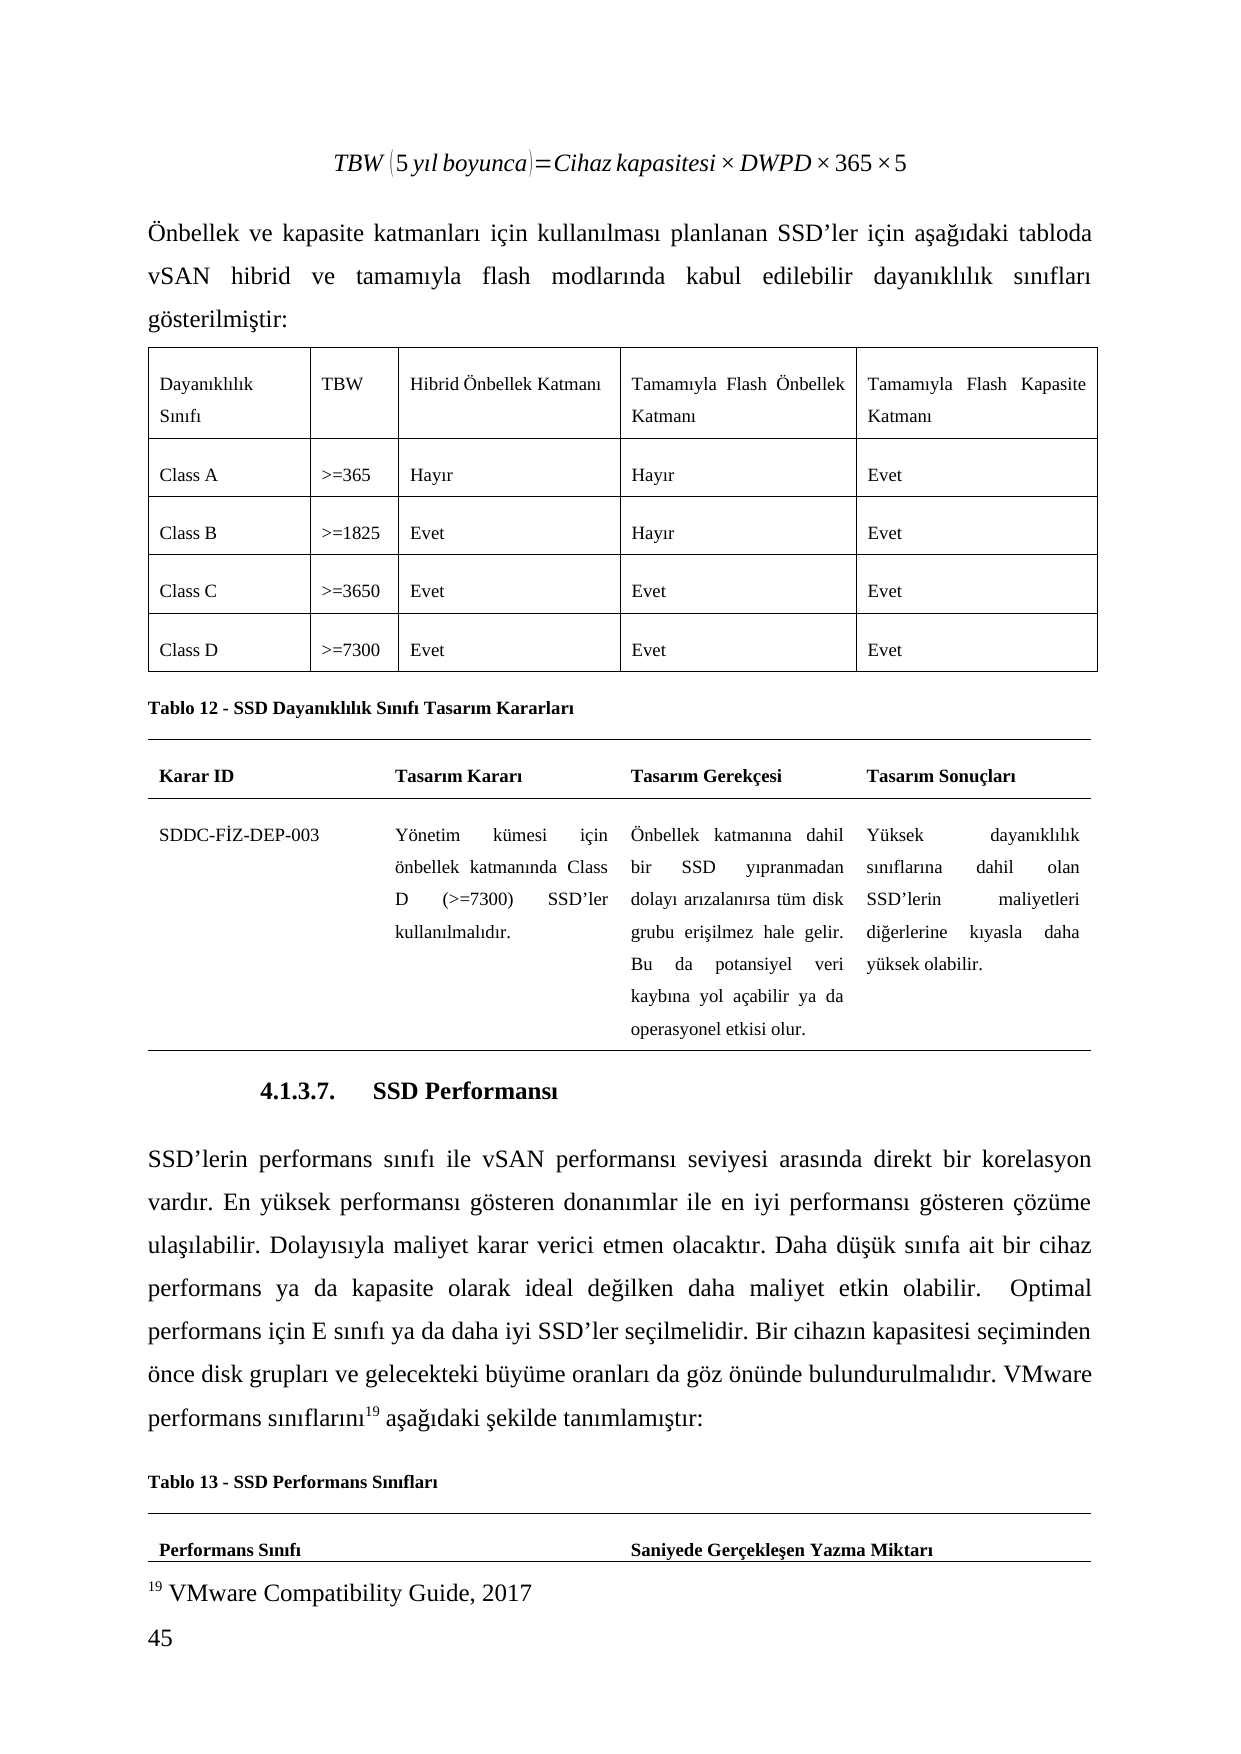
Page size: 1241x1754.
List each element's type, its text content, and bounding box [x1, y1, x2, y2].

table_cell Hayır [621, 439, 856, 496]
text Önbellek ve kapasite katmanları için kullanılması planlanan SSD’ler için aşağıdaki tabloda vSAN hibrid ve tamamıyla flash modlarında kabul edilebilir dayanıklılık sınıfları gösterilmiştir: [148, 218, 1093, 333]
table_header Karar ID [148, 740, 383, 798]
table_header Tasarım Kararı [384, 740, 619, 798]
text Tablo 12 - SSD Dayanıklılık Sınıfı Tasarım Kararları [148, 697, 1093, 718]
table_cell Evet [857, 439, 1097, 496]
table_header Tamamıyla Flash Önbellek Katmanı [621, 348, 856, 438]
table_cell Class A [149, 439, 310, 496]
table_cell Evet [621, 614, 856, 671]
table_cell Evet [857, 614, 1097, 671]
table_cell Evet [857, 555, 1097, 613]
table_cell Yönetim kümesi için önbellek katmanında Class D (>=7300) SSD’ler kullanılmalıdır. [384, 799, 619, 1050]
table_cell Evet [399, 555, 620, 613]
table_cell Class B [149, 497, 310, 554]
table_header Tasarım Gerekçesi [619, 740, 855, 798]
table_cell SDDC-FİZ-DEP-003 [148, 799, 383, 1050]
table_cell Yüksek dayanıklılık sınıflarına dahil olan SSD’lerin maliyetleri diğerlerine kıyasla daha yüksek olabilir. [855, 799, 1091, 1050]
table_header Dayanıklılık Sınıfı [149, 348, 310, 438]
table_cell Evet [621, 555, 856, 613]
table_cell >=365 [311, 439, 398, 496]
table_cell Class C [149, 555, 310, 613]
list SSD Performansı [260, 1076, 1093, 1104]
table_cell >=3650 [311, 555, 398, 613]
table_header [619, 1514, 1091, 1561]
table_cell >=7300 [311, 614, 398, 671]
table_header Tamamıyla Flash Kapasite Katmanı [857, 348, 1097, 438]
text SSD’lerin performans sınıfı ile vSAN performansı seviyesi arasında direkt bir korelasyon vardır. En yüksek performansı gösteren donanımlar ile en iyi performansı gösteren çözüme ulaşılabilir. Dolayısıyla maliyet karar verici etmen olacaktır. Daha düşük sınıfa ait bir cihaz performans ya da kapasite olarak ideal değilken daha maliyet etkin olabilir. Optimal performans için E sınıfı ya da daha iyi SSD’ler seçilmelidir. Bir cihazın kapasitesi seçiminden önce disk grupları ve gelecekteki büyüme oranları da göz önünde bulundurulmalıdır. VMware performans sınıflarını aşağıdaki şekilde tanımlamıştır: [148, 1144, 1093, 1431]
table_header Tasarım Sonuçları [855, 740, 1091, 798]
table_cell Hayır [399, 439, 620, 496]
table_header Performans Sınıfı [148, 1514, 619, 1561]
table_header TBW [311, 348, 398, 438]
table_cell Evet [857, 497, 1097, 554]
table_cell >=1825 [311, 497, 398, 554]
table_header Hibrid Önbellek Katmanı [399, 348, 620, 438]
table_cell Evet [399, 497, 620, 554]
text Tablo 13 - SSD Performans Sınıfları [148, 1471, 1093, 1492]
table_cell Hayır [621, 497, 856, 554]
table_cell Önbellek katmanına dahil bir SSD yıpranmadan dolayı arızalanırsa tüm disk grubu erişilmez hale gelir. Bu da potansiyel veri kaybına yol açabilir ya da operasyonel etkisi olur. [619, 799, 855, 1050]
table_cell Evet [399, 614, 620, 671]
table_cell Class D [149, 614, 310, 671]
